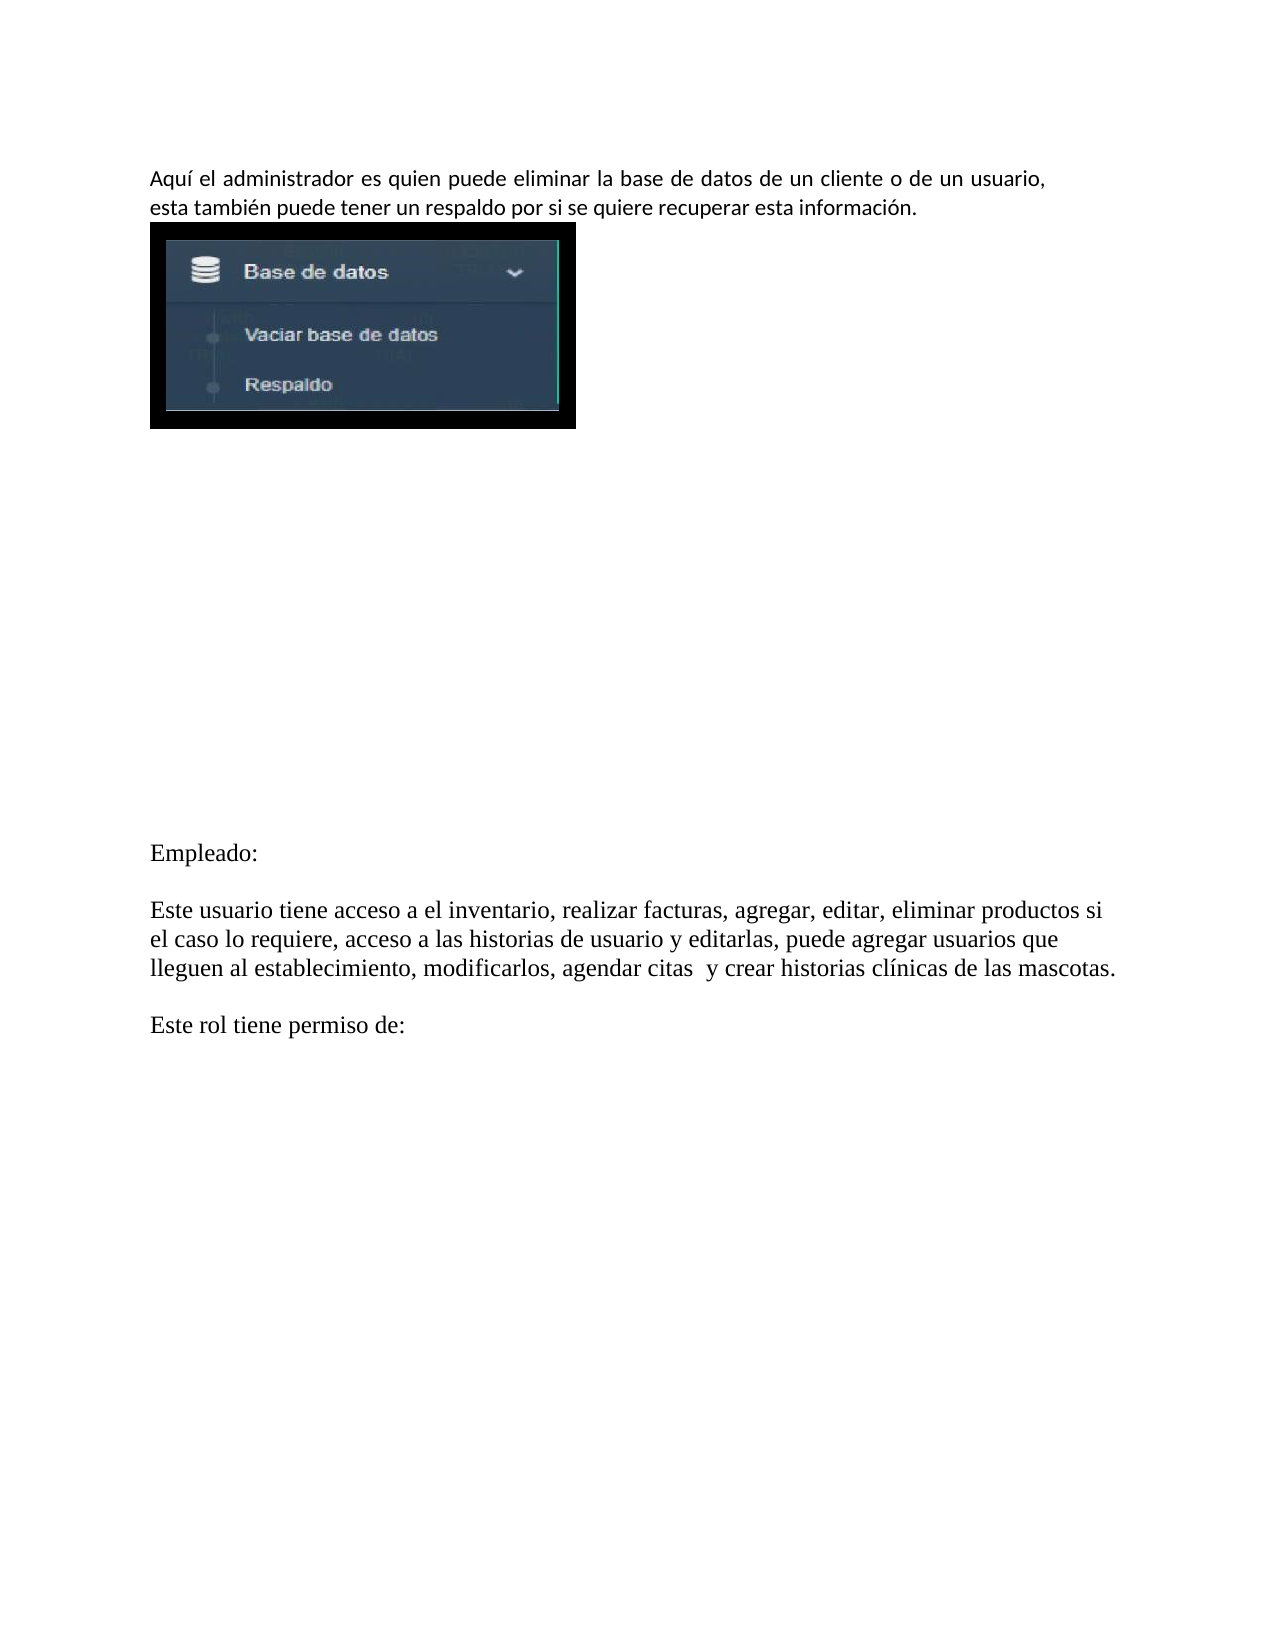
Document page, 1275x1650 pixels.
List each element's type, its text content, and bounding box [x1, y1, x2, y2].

text Empleado: [150, 838, 1125, 867]
text Este rol tiene permiso de: [150, 1011, 1125, 1039]
text Este usuario tiene acceso a el inventario, realizar facturas, agregar, editar, eliminar productos si el caso lo requiere, acceso a las historias de usuario y editarlas, puede agregar usuarios que lleguen al establecimiento, modificarlos, agendar citas y crear historias clínicas de las mascotas. [150, 896, 1125, 982]
text Aquí el administrador es quien puede eliminar la base de datos de un cliente o de un usuario, esta también puede tener un respaldo por si se quiere recuperar esta información. [149, 164, 1048, 221]
picture [166, 240, 559, 411]
